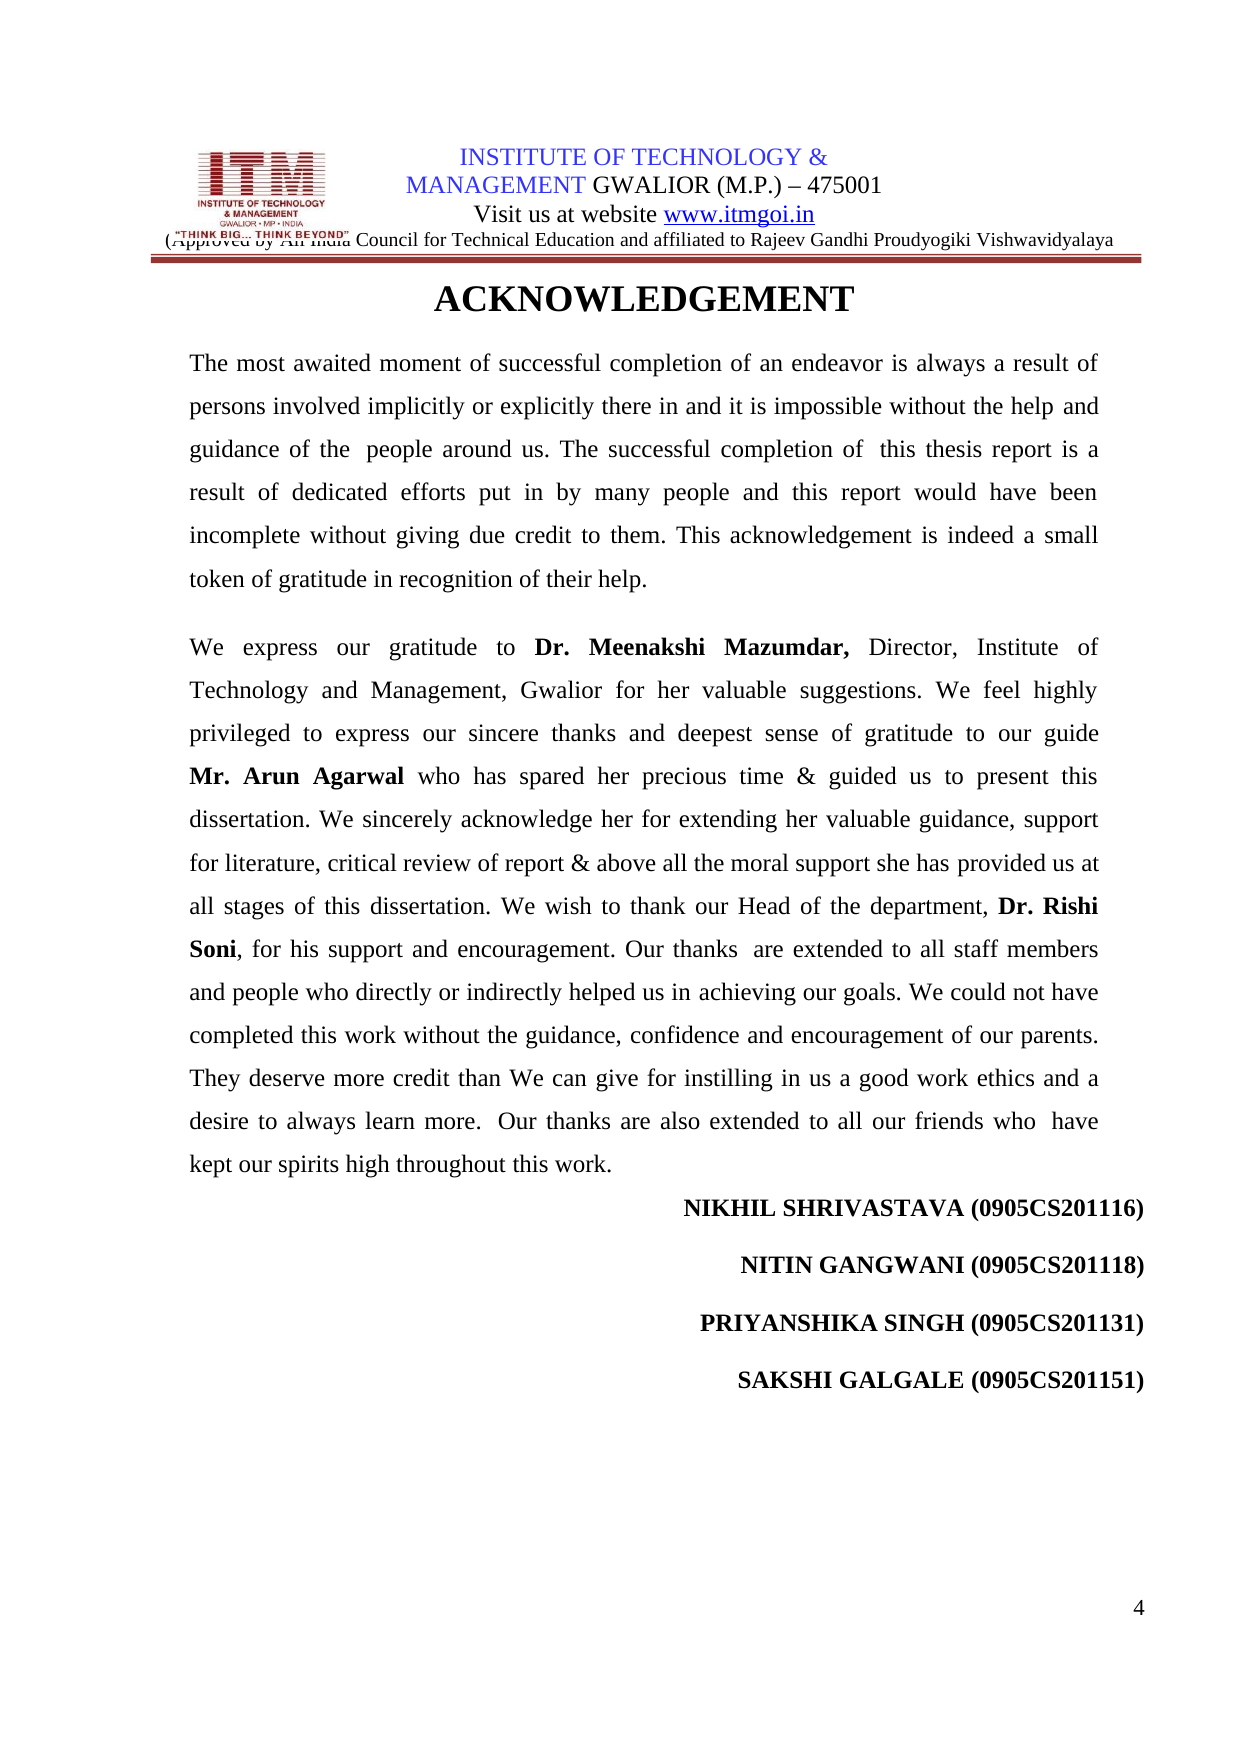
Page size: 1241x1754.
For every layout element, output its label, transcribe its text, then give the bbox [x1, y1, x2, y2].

text (Approved by All India Council for Technical Education and affiliated to Rajeev Gandhi Proudyogiki Vishwavidyalaya [145, 228, 1133, 251]
text NIKHIL SHRIVASTAVA (0905CS201116) [133, 1193, 1144, 1221]
text INSTITUTE OF TECHNOLOGY & MANAGEMENT GWALIOR (M.P.) – 475001 [375, 142, 912, 199]
text ACKNOWLEDGEMENT [207, 276, 1081, 319]
text We express our gratitude to Dr. Meenakshi Mazumdar, Director, Institute of Technology and Management, Gwalior for her valuable suggestions. We feel highly privileged to express our sincere thanks and deepest sense of gratitude to our guide Mr. Arun Agarwal who has spared her precious time & guided us to present this dissertation. We sincerely acknowledge her for extending her valuable guidance, support for literature, critical review of report & above all the moral support she has provided us at all stages of this dissertation. We wish to thank our Head of the department, Dr. Rishi Soni, for his support and encouragement. Our thanks are extended to all staff members and people who directly or indirectly helped us in achieving our goals. We could not have completed this work without the guidance, confidence and encouragement of our parents. They deserve more credit than We can give for instilling in us a good work ethics and a desire to always learn more. Our thanks are also extended to all our friends who have kept our spirits high throughout this work. [189, 632, 1099, 1178]
text NITIN GANGWANI (0905CS201118) [133, 1250, 1144, 1279]
text SAKSHI GALGALE (0905CS201151) [133, 1365, 1144, 1394]
text PRIYANSHIKA SINGH (0905CS201131) [133, 1308, 1144, 1336]
text Visit us at website www.itmgoi.in [350, 199, 1081, 228]
text The most awaited moment of successful completion of an endeavor is always a result of persons involved implicitly or explicitly there in and it is impossible without the help and guidance of the people around us. The successful completion of this thesis report is a result of dedicated efforts put in by many people and this report would have been incomplete without giving due credit to them. This acknowledgement is indeed a small token of gratitude in recognition of their help. [189, 348, 1099, 592]
picture [168, 149, 350, 241]
